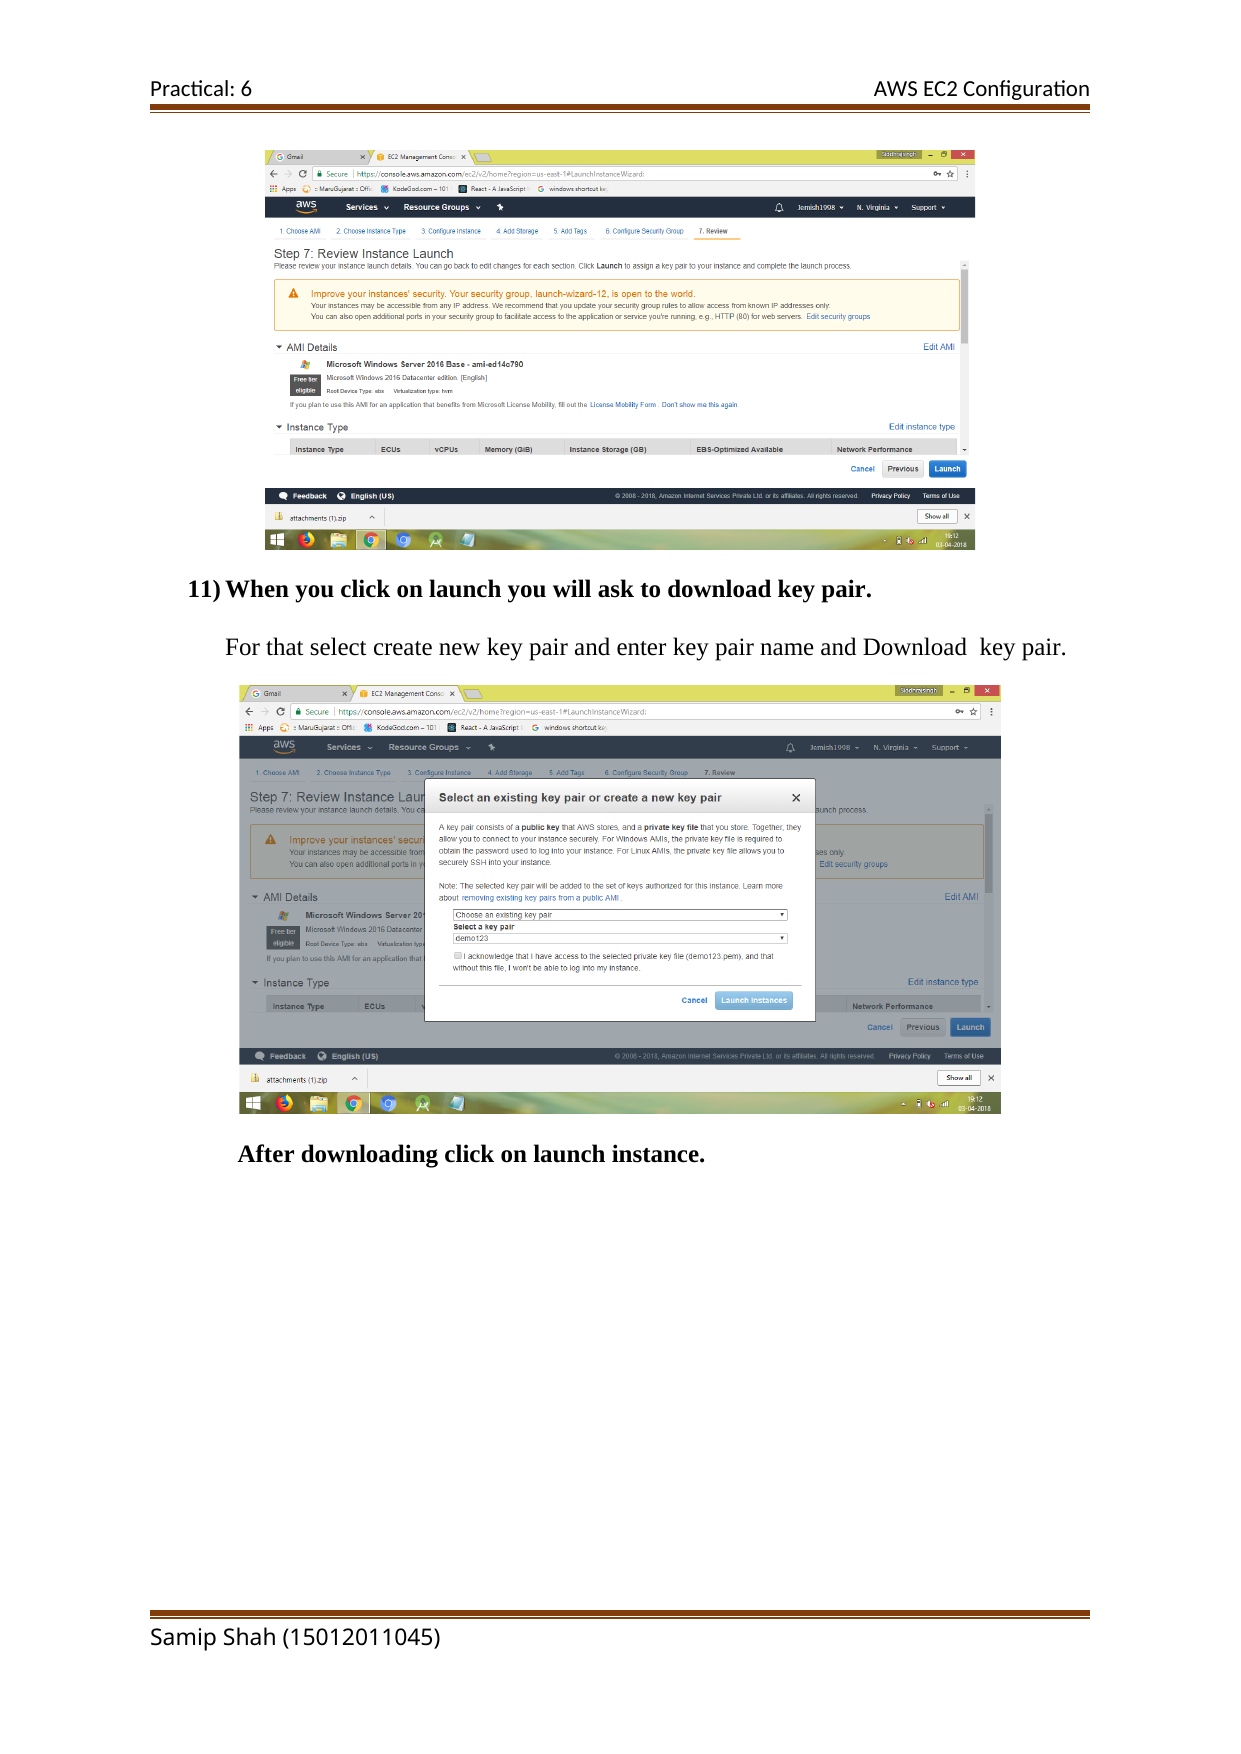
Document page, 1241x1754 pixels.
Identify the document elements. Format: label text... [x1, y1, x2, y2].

text After downloading click on launch instance. [225, 1139, 1090, 1168]
text For that select create new key pair and enter key pair name and Download key pair. [225, 632, 1090, 661]
picture [239, 685, 1001, 1114]
list When you click on launch you will ask to download key pair. [187, 574, 1090, 603]
picture [265, 150, 976, 550]
